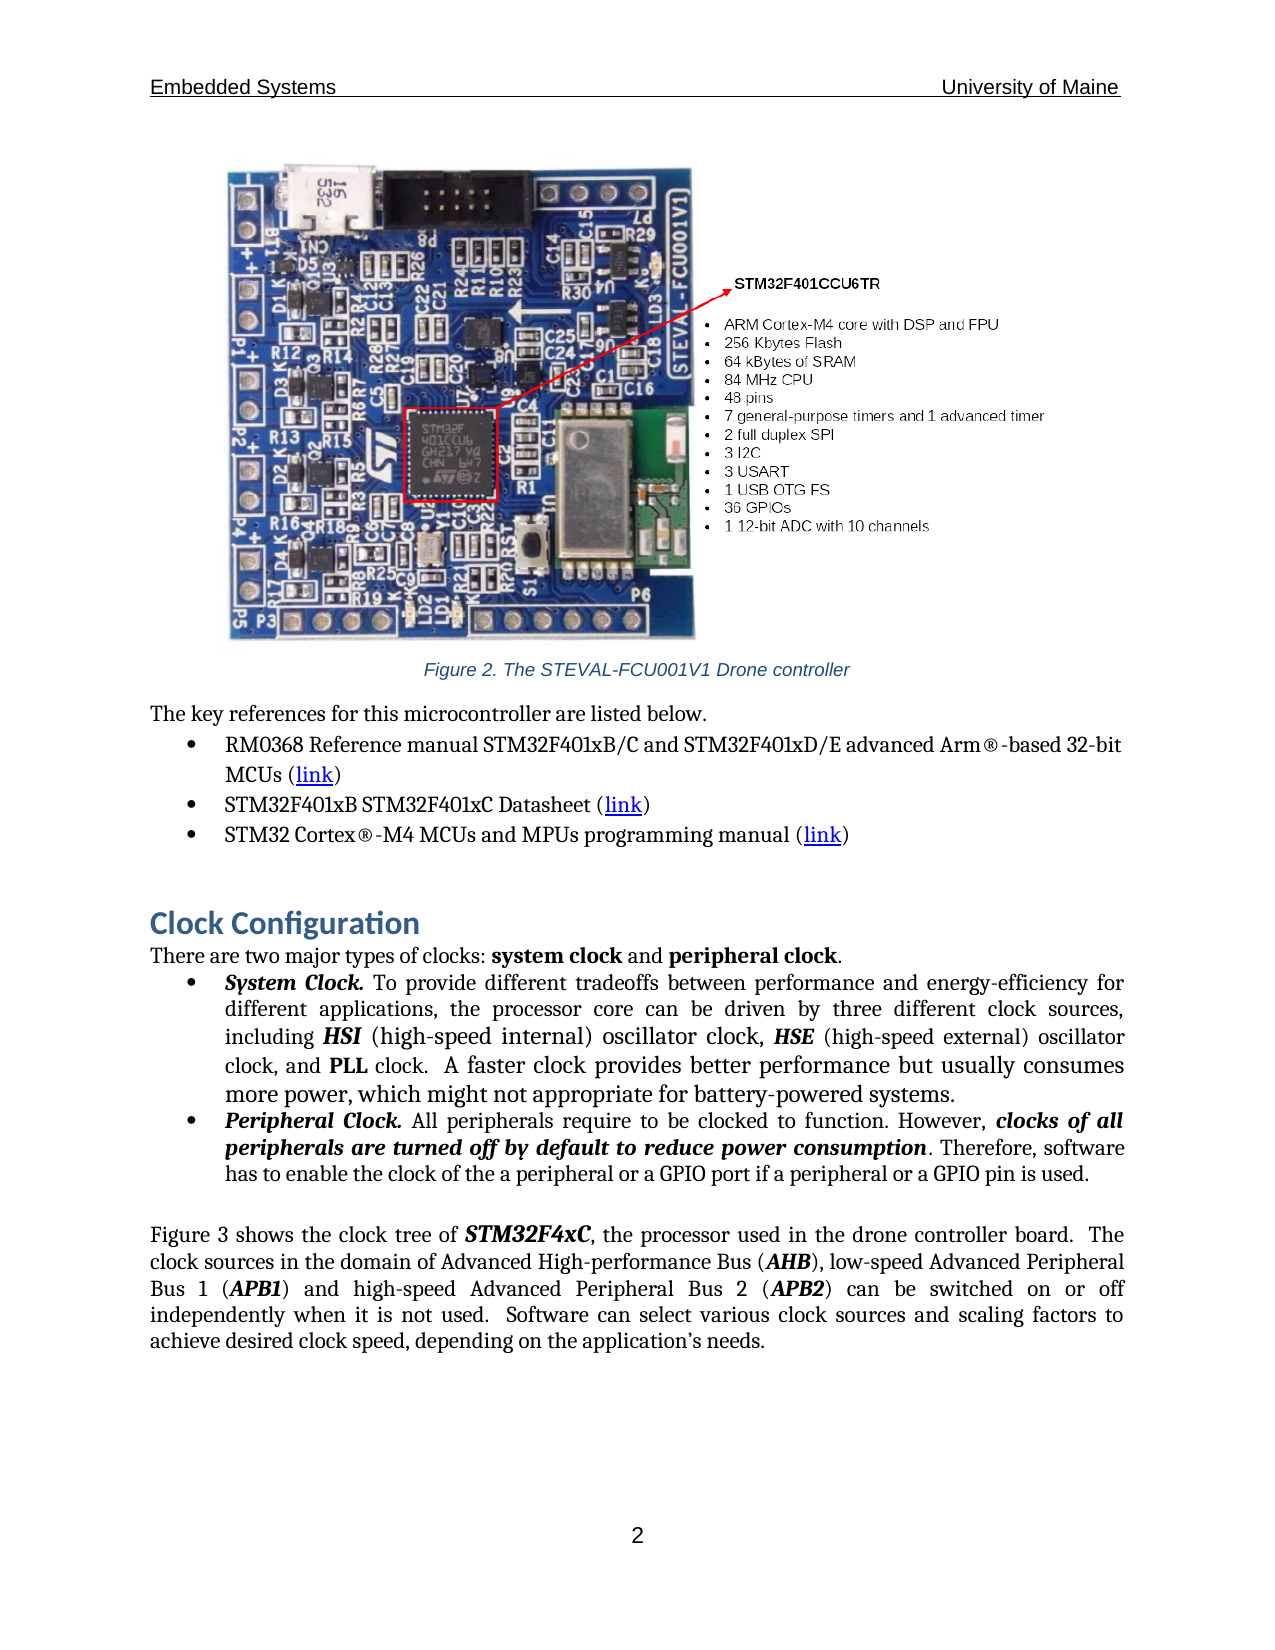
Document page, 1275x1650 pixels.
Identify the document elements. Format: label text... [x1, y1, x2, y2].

text Figure 3 shows the clock tree of STM32F4xC, the processor used in the drone controller board. The clock sources in the domain of Advanced High-performance Bus (AHB), low-speed Advanced Peripheral Bus 1 (APB1) and high-speed Advanced Peripheral Bus 2 (APB2) can be switched on or off independently when it is not used. Software can select various clock sources and scaling factors to achieve desired clock speed, depending on the application’s needs. [150, 1220, 1125, 1354]
text The key references for this microcontroller are listed below. [150, 701, 1125, 727]
text Figure 2. The STEVAL-FCU001V1 Drone controller [150, 659, 1125, 680]
list STM32F401xB STM32F401xC Datasheet (link) [187, 792, 1125, 818]
text There are two major types of clocks: system clock and peripheral clock. [150, 943, 1125, 969]
list RM0368 Reference manual STM32F401xB/C and STM32F401xD/E advanced Arm®-based 32-bit MCUs (link) [187, 731, 1125, 788]
list System Clock. To provide different tradeoffs between performance and energy-efficiency for different applications, the processor core can be driven by three different clock sources, including HSI (high-speed internal) oscillator clock, HSE (high-speed external) oscillator clock, and PLL clock. A faster clock provides better performance but usually consumes more power, which might not appropriate for battery-powered systems. [187, 969, 1125, 1108]
list Peripheral Clock. All peripherals require to be clocked to function. However, clocks of all peripherals are turned off by default to reduce power consumption. Therefore, software has to enable the clock of the a peripheral or a GPIO port if a peripheral or a GPIO pin is used. [187, 1108, 1125, 1187]
subtitle Clock Configuration [150, 902, 1125, 943]
list STM32 Cortex®-M4 MCUs and MPUs programming manual (link) [187, 822, 1125, 848]
